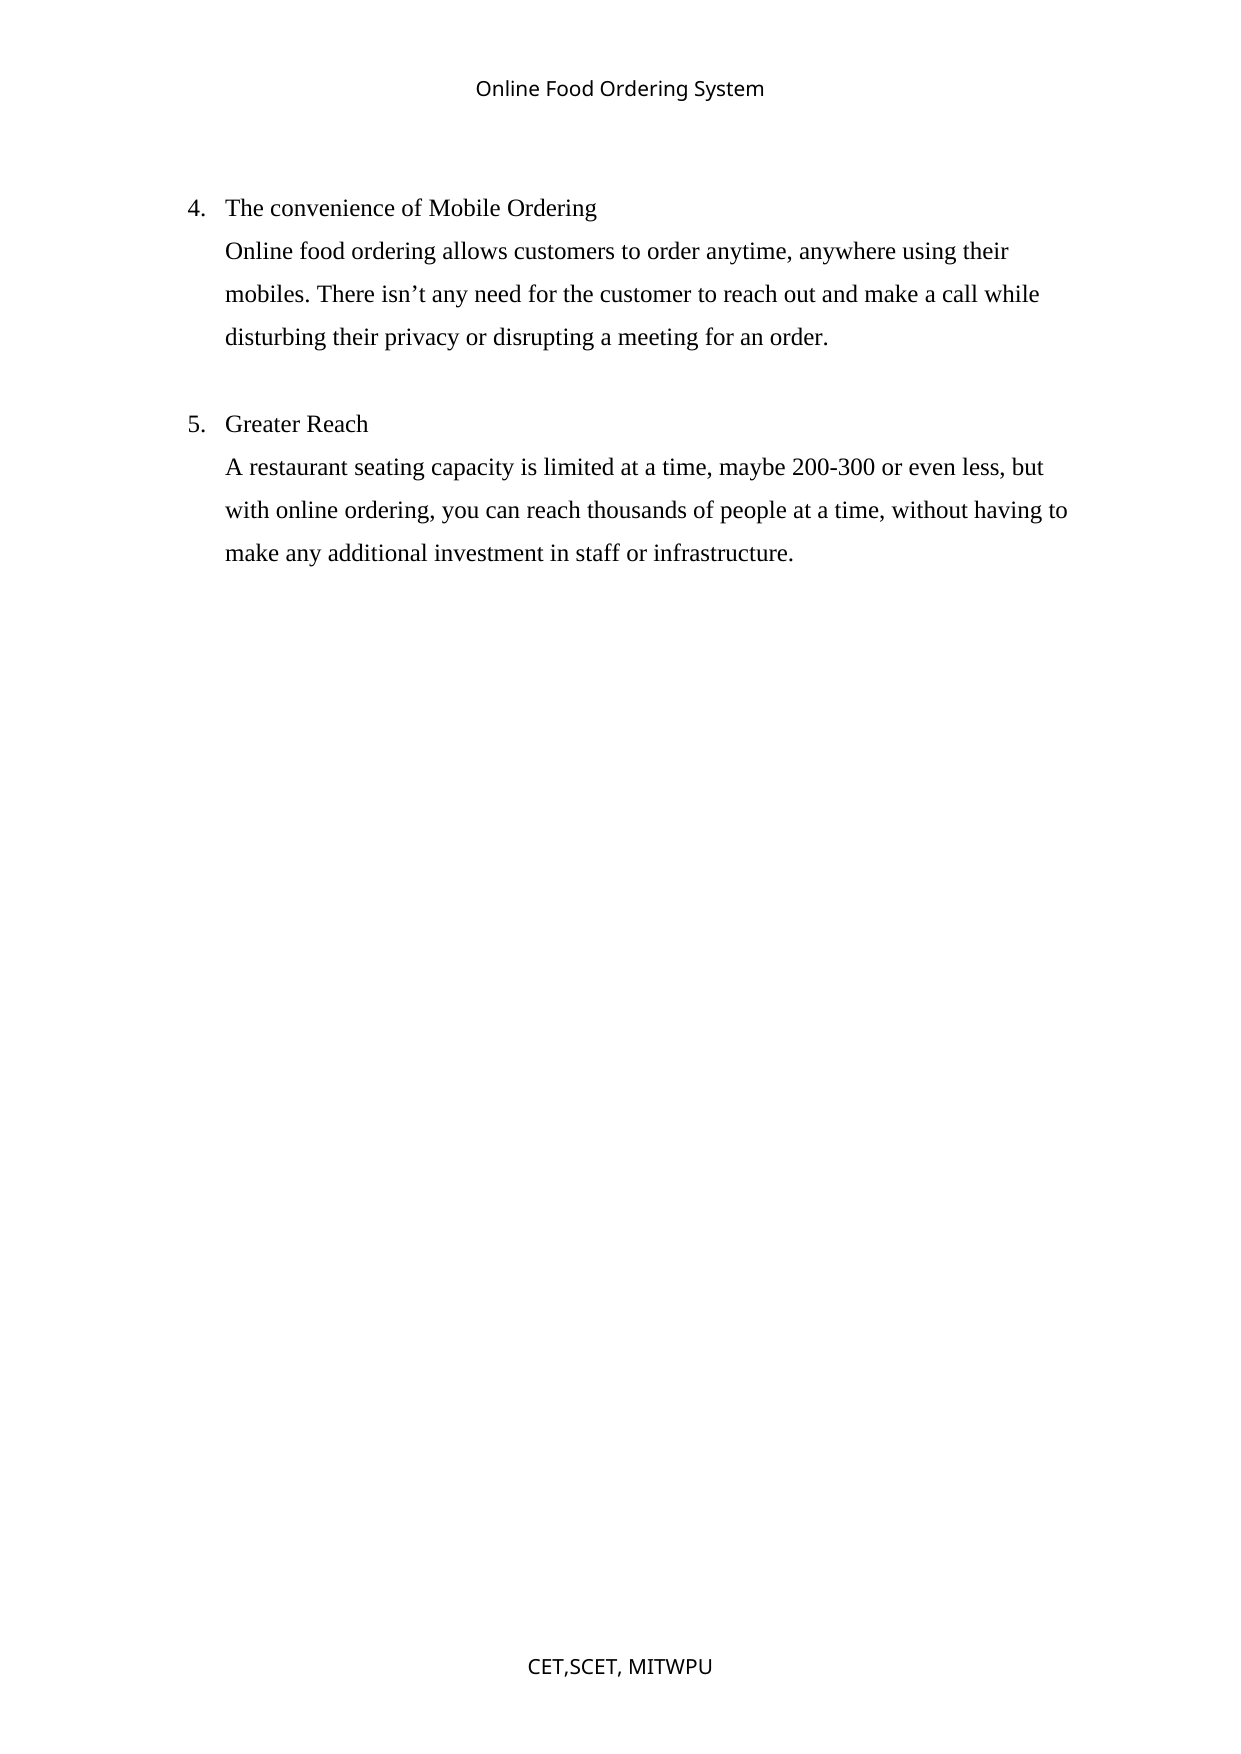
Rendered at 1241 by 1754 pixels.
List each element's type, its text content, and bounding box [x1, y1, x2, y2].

list Online food ordering allows customers to order anytime, anywhere using their mobiles. There isn’t any need for the customer to reach out and make a call while disturbing their privacy or disrupting a meeting for an order. [225, 236, 1090, 351]
list A restaurant seating capacity is limited at a time, maybe 200-300 or even less, but with online ordering, you can reach thousands of people at a time, without having to make any additional investment in staff or infrastructure. [225, 452, 1090, 567]
list The convenience of Mobile Ordering [187, 193, 1090, 222]
list Greater Reach [187, 409, 1090, 437]
